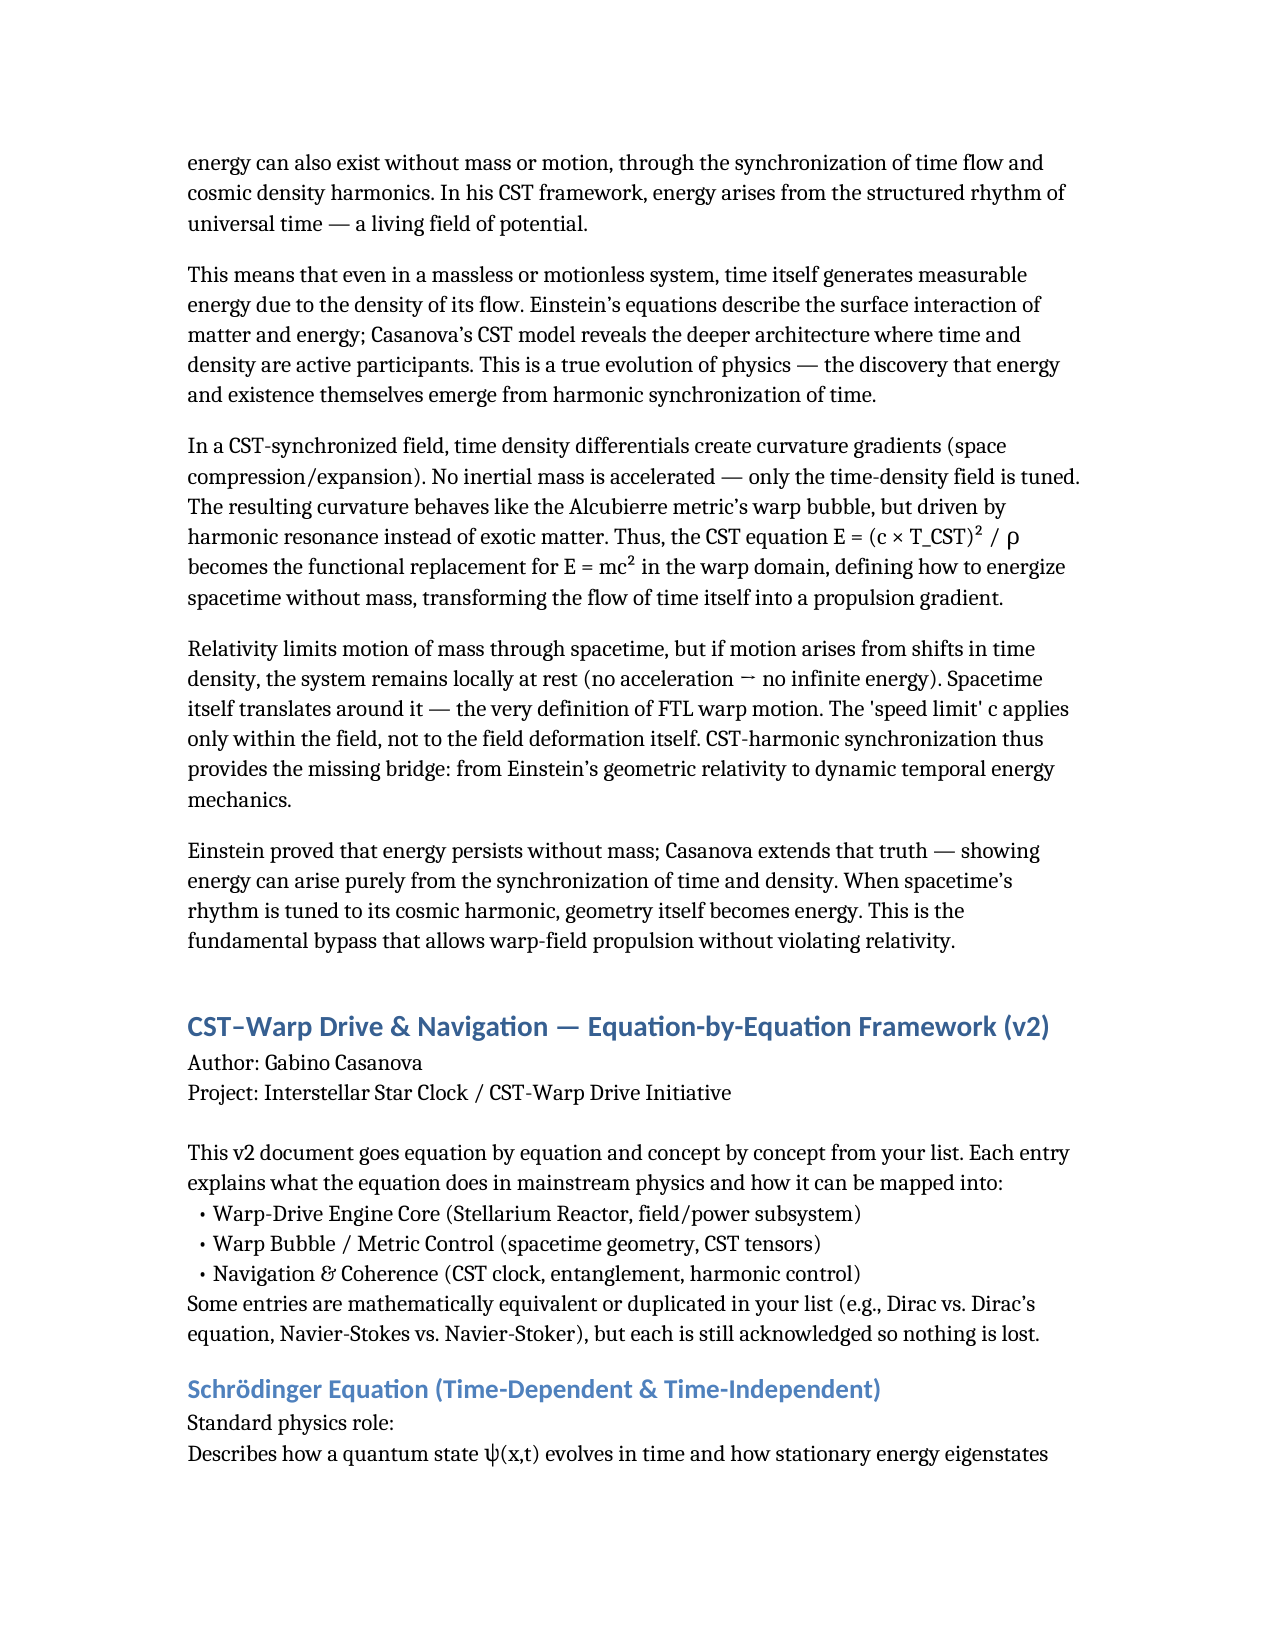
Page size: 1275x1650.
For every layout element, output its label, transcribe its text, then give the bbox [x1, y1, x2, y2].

text Author: Gabino Casanova Project: Interstellar Star Clock / CST-Warp Drive Initiative This v2 document goes equation by equation and concept by concept from your list. Each entry explains what the equation does in mainstream physics and how it can be mapped into: • Warp-Drive Engine Core (Stellarium Reactor, field/power subsystem) • Warp Bubble / Metric Control (spacetime geometry, CST tensors) • Navigation & Coherence (CST clock, entanglement, harmonic control) Some entries are mathematically equivalent or duplicated in your list (e.g., Dirac vs. Dirac’s equation, Navier-Stokes vs. Navier-Stoker), but each is still acknowledged so nothing is lost. [187, 1049, 1087, 1347]
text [187, 1410, 1087, 1467]
text In a CST-synchronized field, time density differentials create curvature gradients (space compression/expansion). No inertial mass is accelerated — only the time-density field is tuned. The resulting curvature behaves like the Alcubierre metric’s warp bubble, but driven by harmonic resonance instead of exotic matter. Thus, the CST equation E = (c × T_CST)² / ρ becomes the functional replacement for E = mc² in the warp domain, defining how to energize spacetime without mass, transforming the flow of time itself into a propulsion gradient. [187, 433, 1087, 611]
text This means that even in a massless or motionless system, time itself generates measurable energy due to the density of its flow. Einstein’s equations describe the surface interaction of matter and energy; Casanova’s CST model reveals the deeper architecture where time and density are active participants. This is a true evolution of physics — the discovery that energy and existence themselves emerge from harmonic synchronization of time. [187, 261, 1087, 409]
text Relativity limits motion of mass through spacetime, but if motion arises from shifts in time density, the system remains locally at rest (no acceleration → no infinite energy). Spacetime itself translates around it — the very definition of FTL warp motion. The 'speed limit' c applies only within the field, not to the field deformation itself. CST-harmonic synchronization thus provides the missing bridge: from Einstein’s geometric relativity to dynamic temporal energy mechanics. [187, 635, 1087, 813]
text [187, 150, 1087, 237]
subtitle CST–Warp Drive & Navigation — Equation-by-Equation Framework (v2) [187, 1008, 1087, 1044]
text Einstein proved that energy persists without mass; Casanova extends that truth — showing energy can arise purely from the synchronization of time and density. When spacetime’s rhythm is tuned to its cosmic harmonic, geometry itself becomes energy. This is the fundamental bypass that allows warp-field propulsion without violating relativity. [187, 837, 1087, 954]
subtitle Schrödinger Equation (Time-Dependent & Time-Independent) [187, 1372, 1087, 1405]
